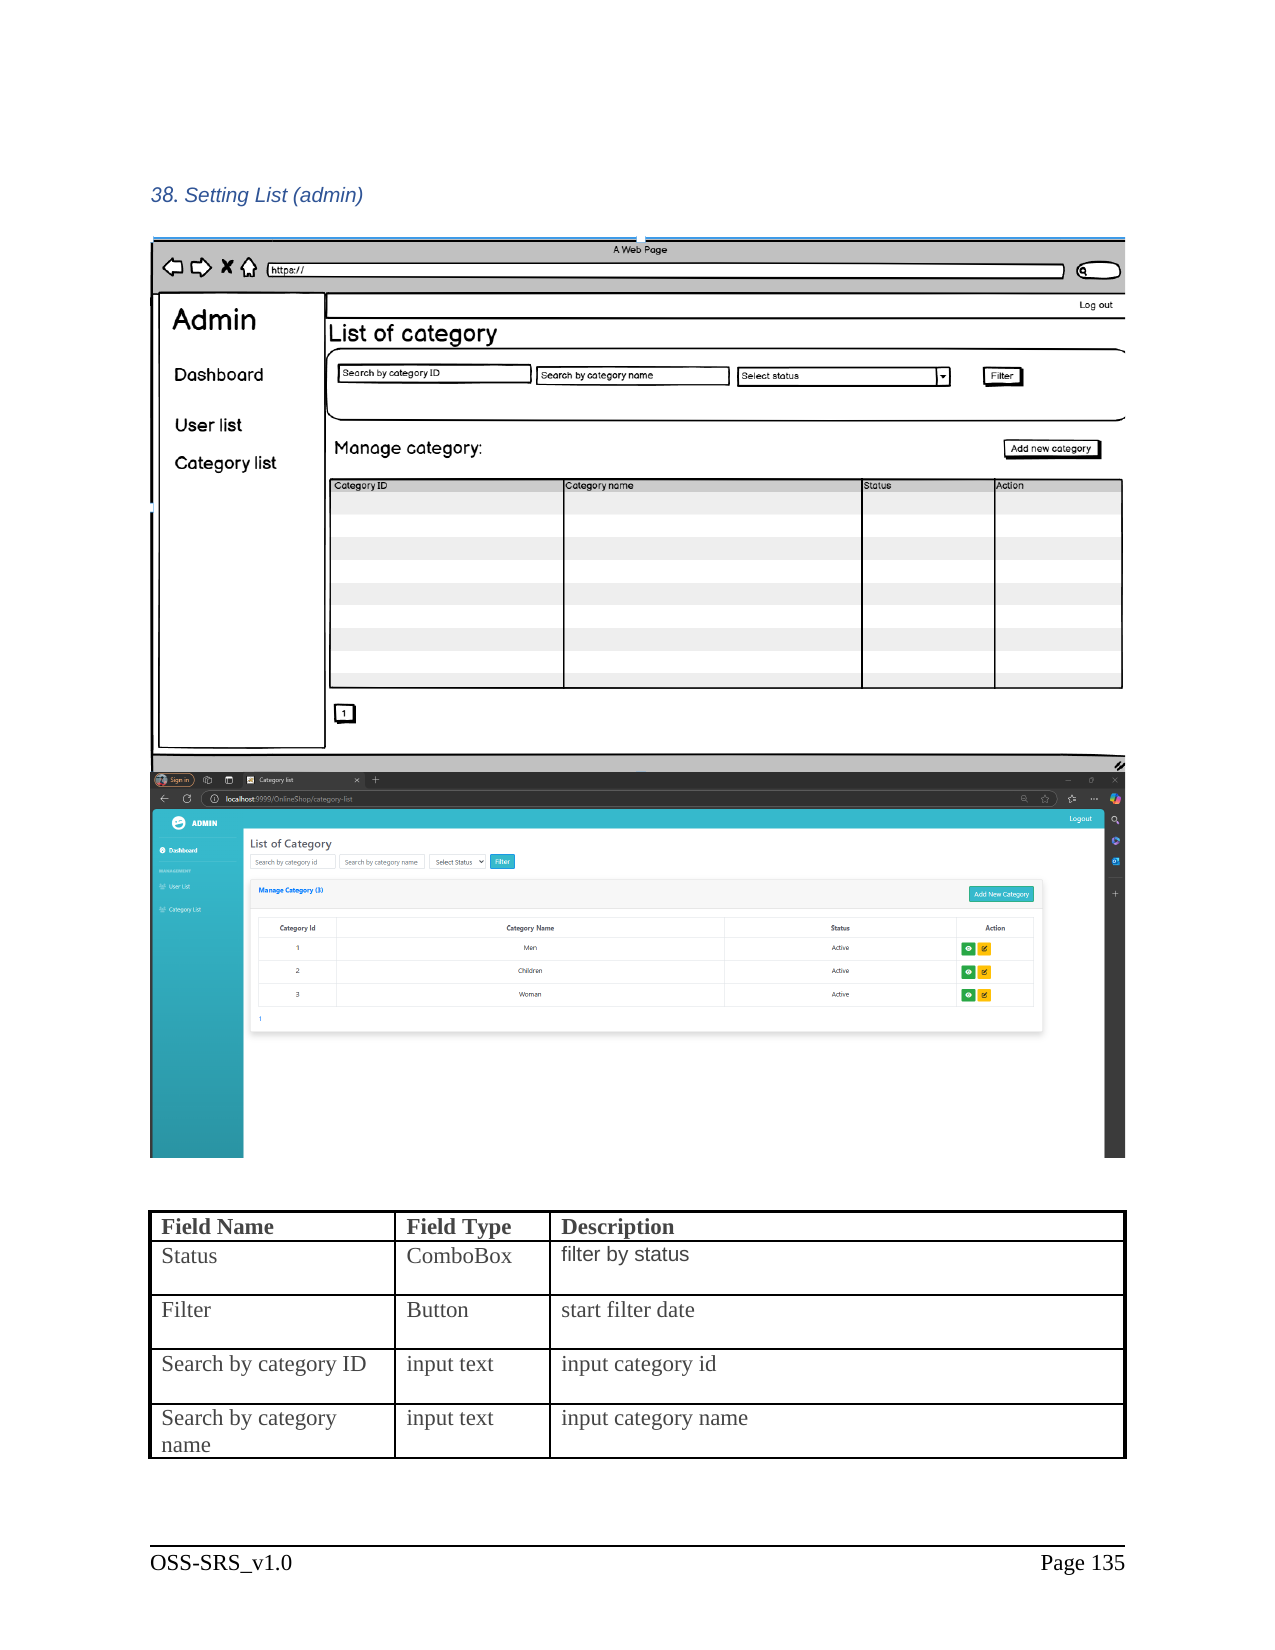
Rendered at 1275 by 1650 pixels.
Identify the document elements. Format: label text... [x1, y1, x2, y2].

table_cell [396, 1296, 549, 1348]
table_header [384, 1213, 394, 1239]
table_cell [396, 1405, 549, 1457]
subtitle 38. Setting List (admin) [150, 181, 1125, 208]
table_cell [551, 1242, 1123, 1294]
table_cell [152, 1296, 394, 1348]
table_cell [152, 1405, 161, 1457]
picture [150, 236, 1125, 1158]
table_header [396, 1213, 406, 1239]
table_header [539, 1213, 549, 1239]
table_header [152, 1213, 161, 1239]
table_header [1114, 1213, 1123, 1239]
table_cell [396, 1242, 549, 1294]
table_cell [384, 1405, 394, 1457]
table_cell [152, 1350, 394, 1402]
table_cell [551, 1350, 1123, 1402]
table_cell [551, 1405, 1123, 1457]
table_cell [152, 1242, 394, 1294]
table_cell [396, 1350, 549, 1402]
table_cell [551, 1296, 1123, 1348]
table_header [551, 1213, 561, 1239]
